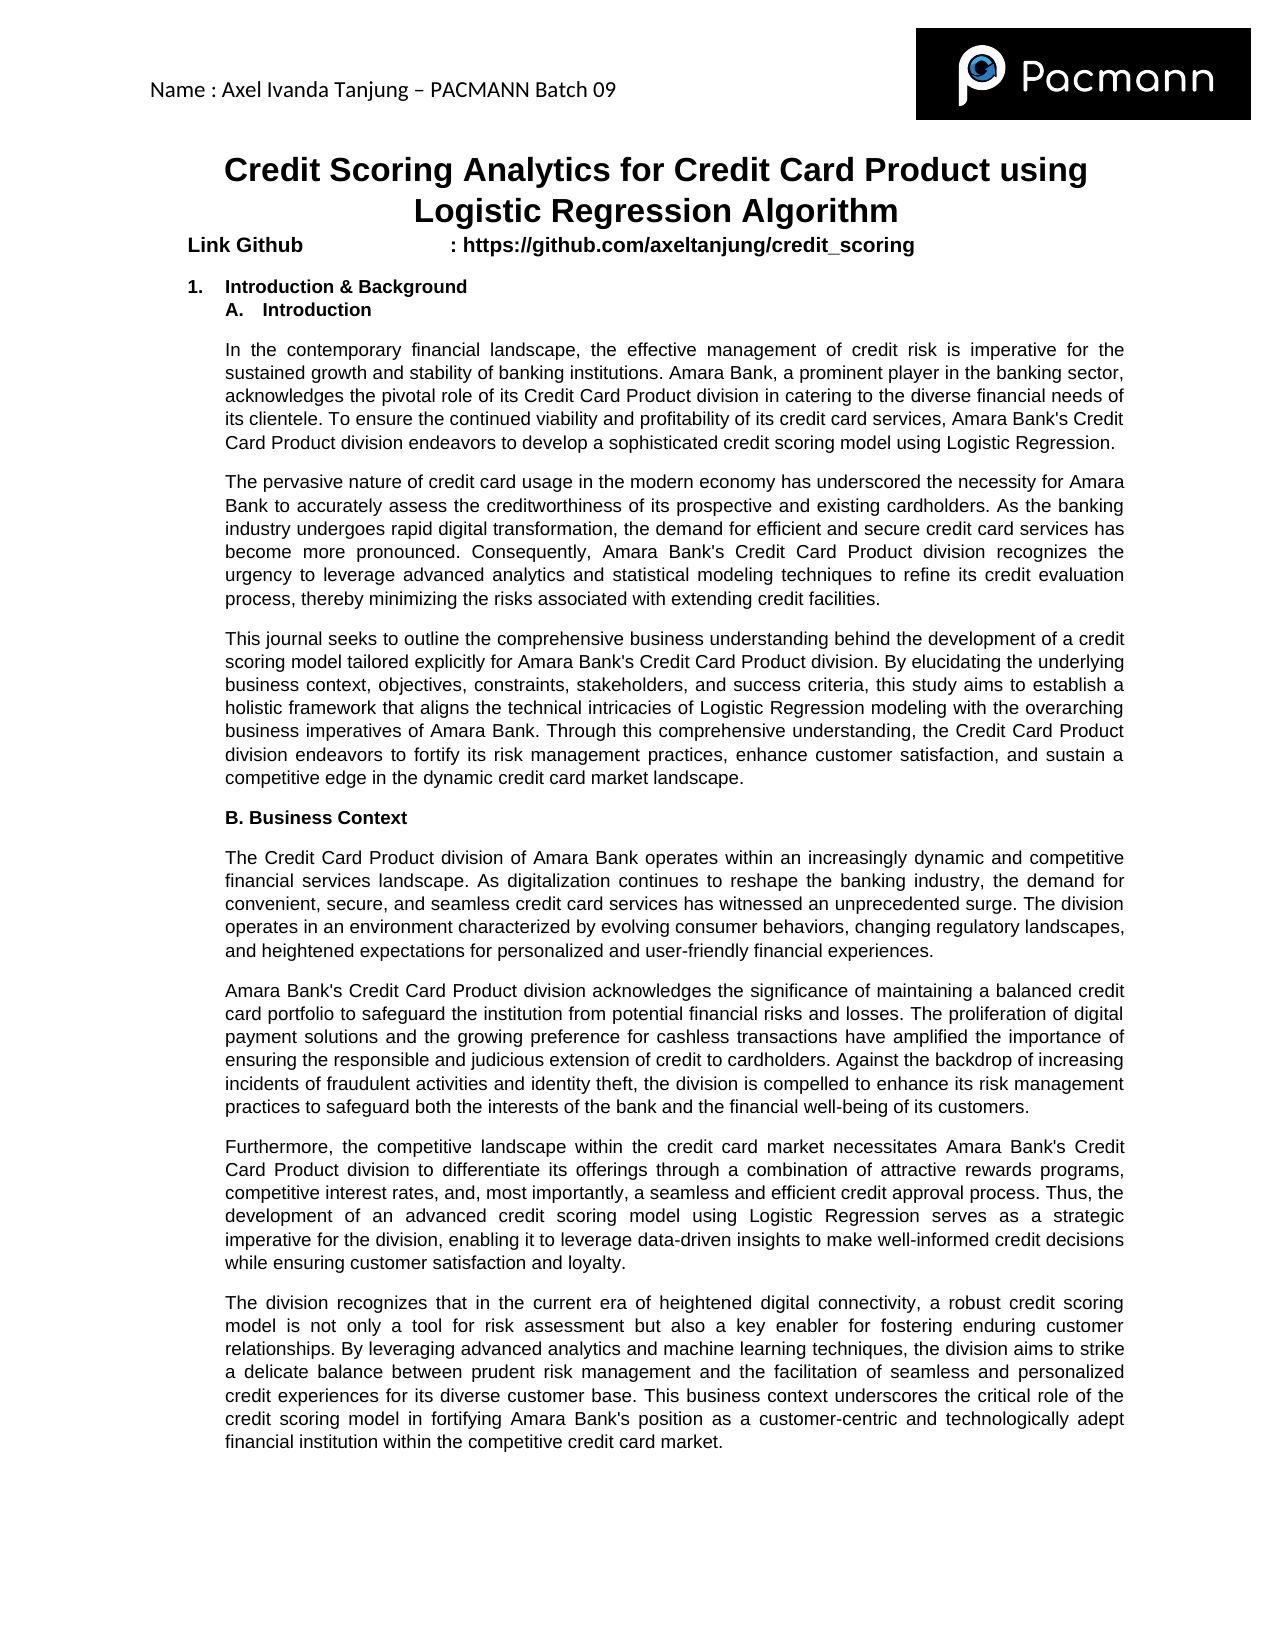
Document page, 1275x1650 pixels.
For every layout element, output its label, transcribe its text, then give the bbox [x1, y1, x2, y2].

text Amara Bank's Credit Card Product division acknowledges the significance of maintaining a balanced credit card portfolio to safeguard the institution from potential financial risks and losses. The proliferation of digital payment solutions and the growing preference for cashless transactions have amplified the importance of ensuring the responsible and judicious extension of credit to cardholders. Against the backdrop of increasing incidents of fraudulent activities and identity theft, the division is compelled to enhance its risk management practices to safeguard both the interests of the bank and the financial well-being of its customers. [225, 979, 1125, 1117]
text This journal seeks to outline the comprehensive business understanding behind the development of a credit scoring model tailored explicitly for Amara Bank's Credit Card Product division. By elucidating the underlying business context, objectives, constraints, stakeholders, and success criteria, this study aims to establish a holistic framework that aligns the technical intricacies of Logistic Regression modeling with the overarching business imperatives of Amara Bank. Through this comprehensive understanding, the Credit Card Product division endeavors to fortify its risk management practices, enhance customer satisfaction, and sustain a competitive edge in the dynamic credit card market landscape. [225, 627, 1125, 788]
text Credit Scoring Analytics for Credit Card Product using [187, 150, 1125, 188]
text The division recognizes that in the current era of heightened digital connectivity, a robust credit scoring model is not only a tool for risk assessment but also a key enabler for fostering enduring customer relationships. By leveraging advanced analytics and machine learning techniques, the division aims to strike a delicate balance between prudent risk management and the facilitation of seamless and personalized credit experiences for its diverse customer base. This business context underscores the critical role of the credit scoring model in fortifying Amara Bank's position as a customer-centric and technologically adept financial institution within the competitive credit card market. [225, 1291, 1125, 1452]
list Introduction [225, 299, 1125, 320]
text Link Github : https://github.com/axeltanjung/credit_scoring [187, 233, 1125, 257]
text The pervasive nature of credit card usage in the modern economy has underscored the necessity for Amara Bank to accurately assess the creditworthiness of its prospective and existing cardholders. As the banking industry undergoes rapid digital transformation, the demand for efficient and secure credit card services has become more pronounced. Consequently, Amara Bank's Credit Card Product division recognizes the urgency to leverage advanced analytics and statistical modeling techniques to refine its credit evaluation process, thereby minimizing the risks associated with extending credit facilities. [225, 471, 1125, 609]
text Furthermore, the competitive landscape within the credit card market necessitates Amara Bank's Credit Card Product division to differentiate its offerings through a combination of attractive rewards programs, competitive interest rates, and, most importantly, a seamless and efficient credit approval process. Thus, the development of an advanced credit scoring model using Logistic Regression serves as a strategic imperative for the division, enabling it to leverage data-driven insights to make well-informed credit decisions while ensuring customer satisfaction and loyalty. [225, 1135, 1125, 1273]
picture [922, 29, 1250, 122]
text The Credit Card Product division of Amara Bank operates within an increasingly dynamic and competitive financial services landscape. As digitalization continues to reshape the banking industry, the demand for convenient, secure, and seamless credit card services has witnessed an unprecedented surge. The division operates in an environment characterized by evolving consumer behaviors, changing regulatory landscapes, and heightened expectations for personalized and user-friendly financial experiences. [225, 847, 1125, 961]
list Introduction & Background [187, 275, 1125, 297]
text Logistic Regression Algorithm [187, 191, 1125, 230]
text B. Business Context [150, 807, 1125, 828]
text In the contemporary financial landscape, the effective management of credit risk is imperative for the sustained growth and stability of banking institutions. Amara Bank, a prominent player in the banking sector, acknowledges the pivotal role of its Credit Card Product division in catering to the diverse financial needs of its clientele. To ensure the continued viability and profitability of its credit card services, Amara Bank's Credit Card Product division endeavors to develop a sophisticated credit scoring model using Logistic Regression. [225, 338, 1125, 453]
